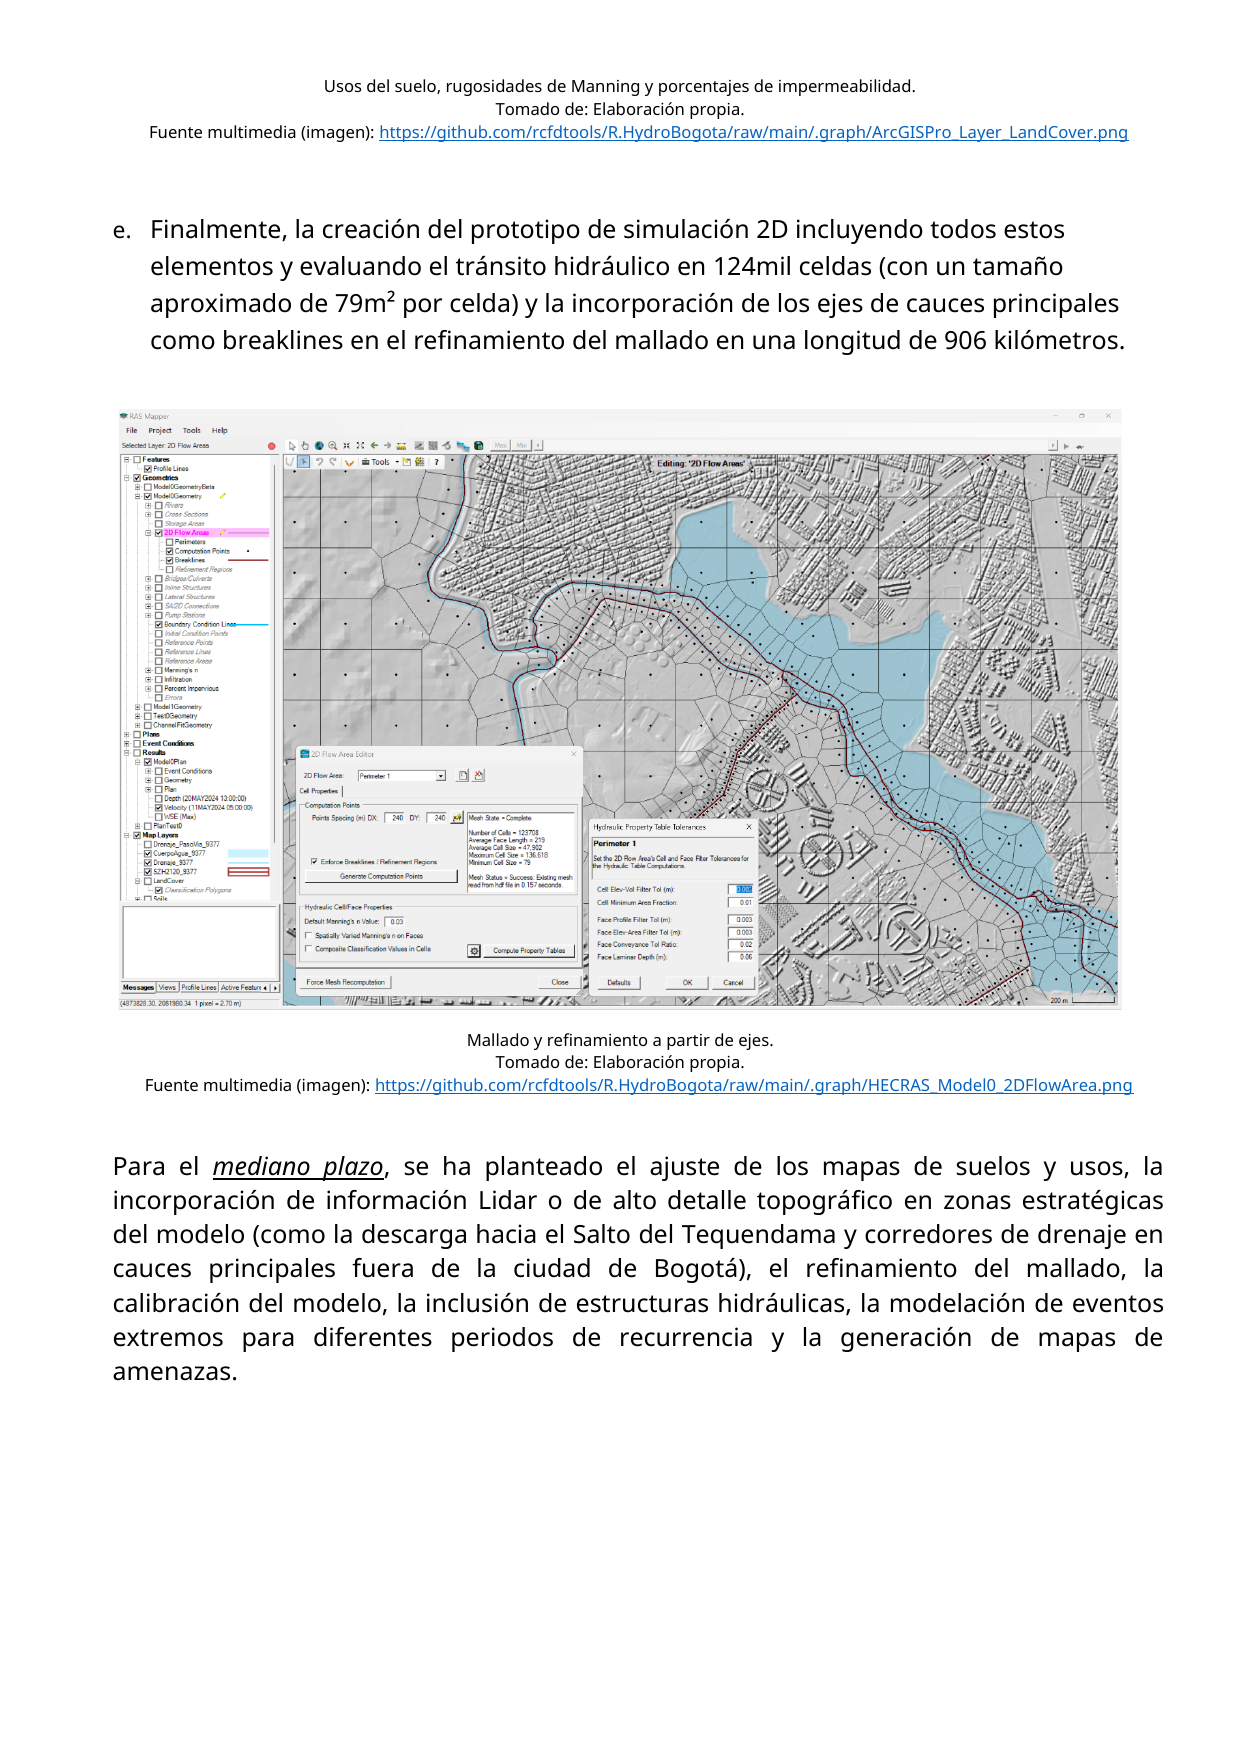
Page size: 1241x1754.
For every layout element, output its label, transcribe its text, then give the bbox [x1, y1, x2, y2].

text Fuente multimedia (imagen): https://github.com/rcfdtools/R.HydroBogota/raw/main/.graph/HECRAS_Model0_2DFlowArea.png [112, 1074, 1165, 1096]
text Fuente multimedia (imagen): https://github.com/rcfdtools/R.HydroBogota/raw/main/.graph/ArcGISPro_Layer_LandCover.png [112, 120, 1165, 143]
text Tomado de: Elaboración propia. [75, 98, 1165, 120]
text Usos del suelo, rugosidades de Manning y porcentajes de impermeabilidad. [75, 75, 1165, 98]
text Mallado y refinamiento a partir de ejes. [75, 1028, 1165, 1051]
picture [118, 409, 1122, 1010]
list Finalmente, la creación del prototipo de simulación 2D incluyendo todos estos elementos y evaluando el tránsito hidráulico en 124mil celdas (con un tamaño aproximado de 79m² por celda) y la incorporación de los ejes de cauces principales como breaklines en el refinamiento del mallado en una longitud de 906 kilómetros. [112, 212, 1165, 356]
text Tomado de: Elaboración propia. [75, 1051, 1165, 1074]
list Para el mediano plazo, se ha planteado el ajuste de los mapas de suelos y usos, la incorporación de información Lidar o de alto detalle topográfico en zonas estratégicas del modelo (como la descarga hacia el Salto del Tequendama y corredores de drenaje en cauces principales fuera de la ciudad de Bogotá), el refinamiento del mallado, la calibración del modelo, la inclusión de estructuras hidráulicas, la modelación de eventos extremos para diferentes periodos de recurrencia y la generación de mapas de amenazas. [112, 1149, 1165, 1387]
